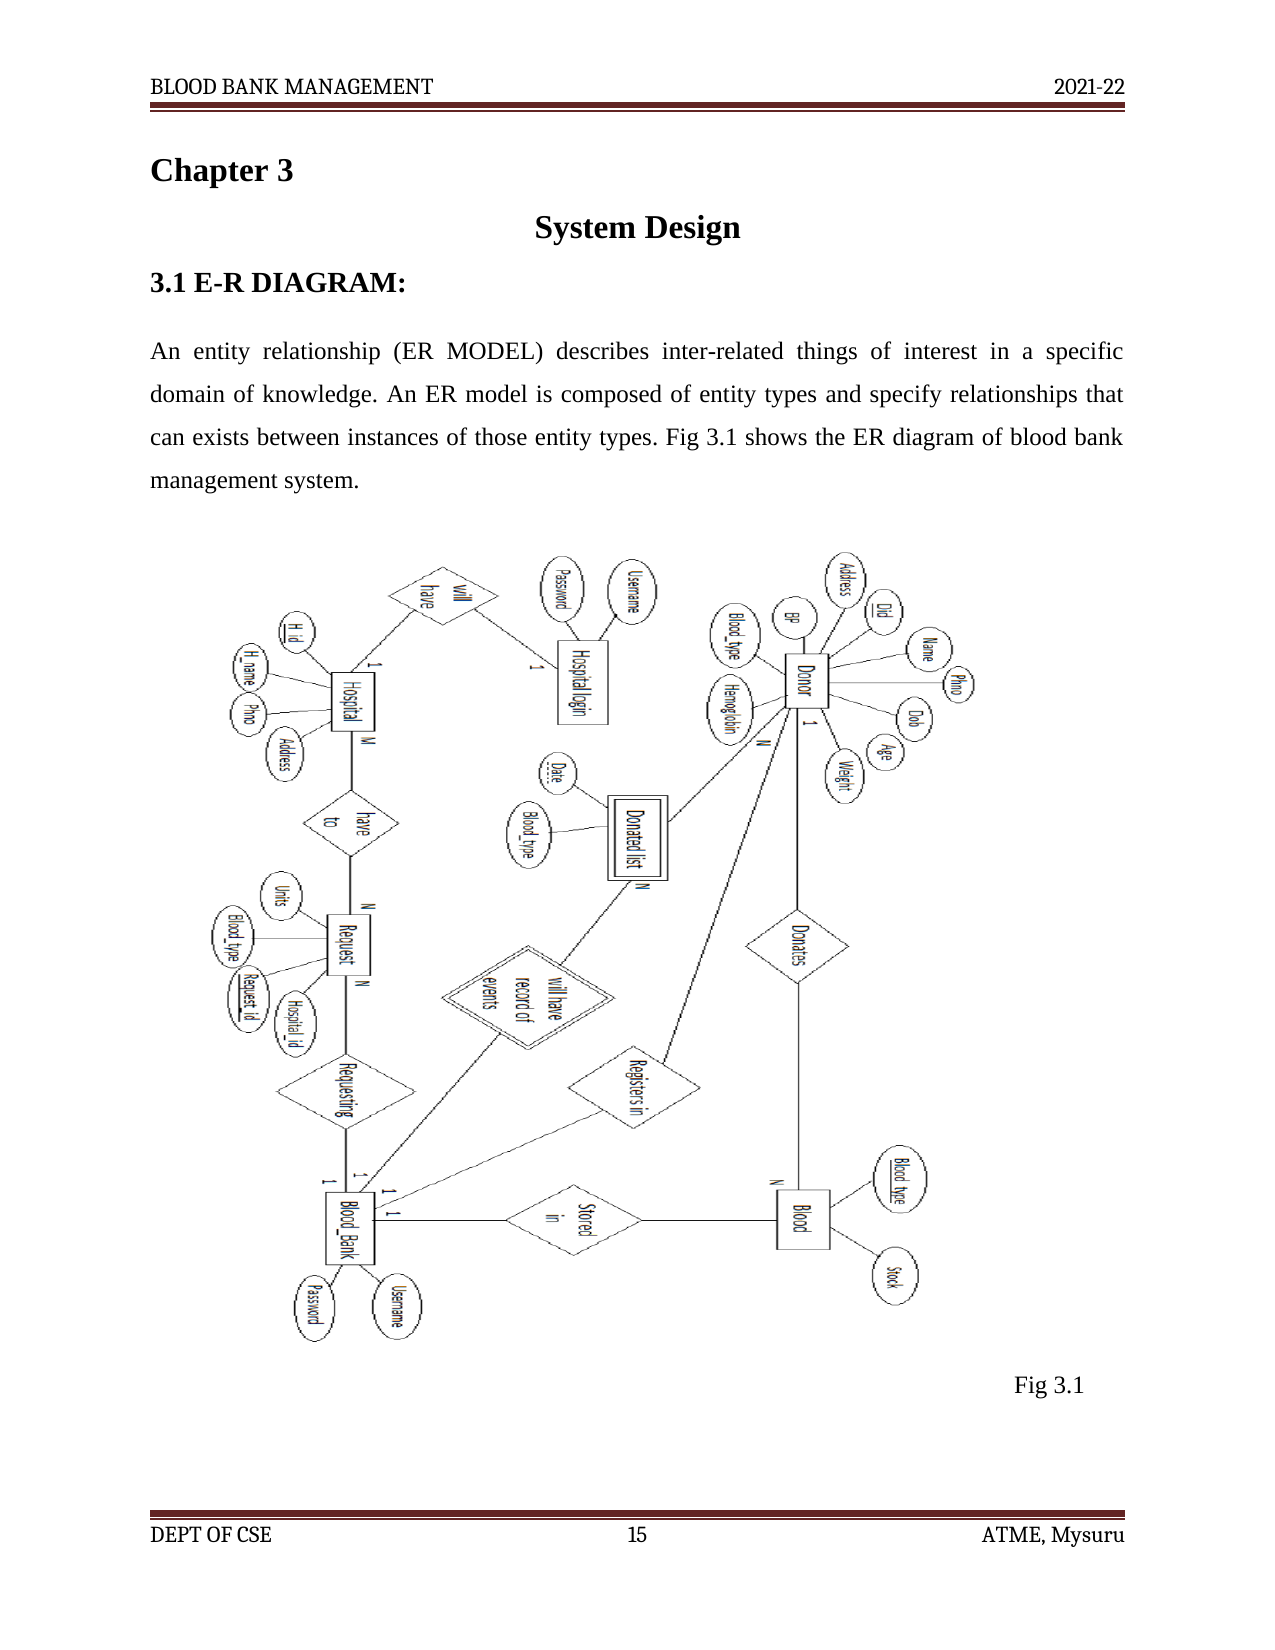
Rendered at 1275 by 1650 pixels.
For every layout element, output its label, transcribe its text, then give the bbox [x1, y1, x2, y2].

text An entity relationship (ER MODEL) describes inter-related things of interest in a specific domain of knowledge. An ER model is composed of entity types and specify relationships that can exists between instances of those entity types. Fig 3.1 shows the ER diagram of blood bank management system. [150, 336, 1125, 494]
text System Design [150, 207, 1125, 246]
text 3.1 E-R DIAGRAM: [150, 265, 1125, 298]
picture [206, 530, 987, 1394]
text Chapter 3 [150, 150, 1125, 188]
